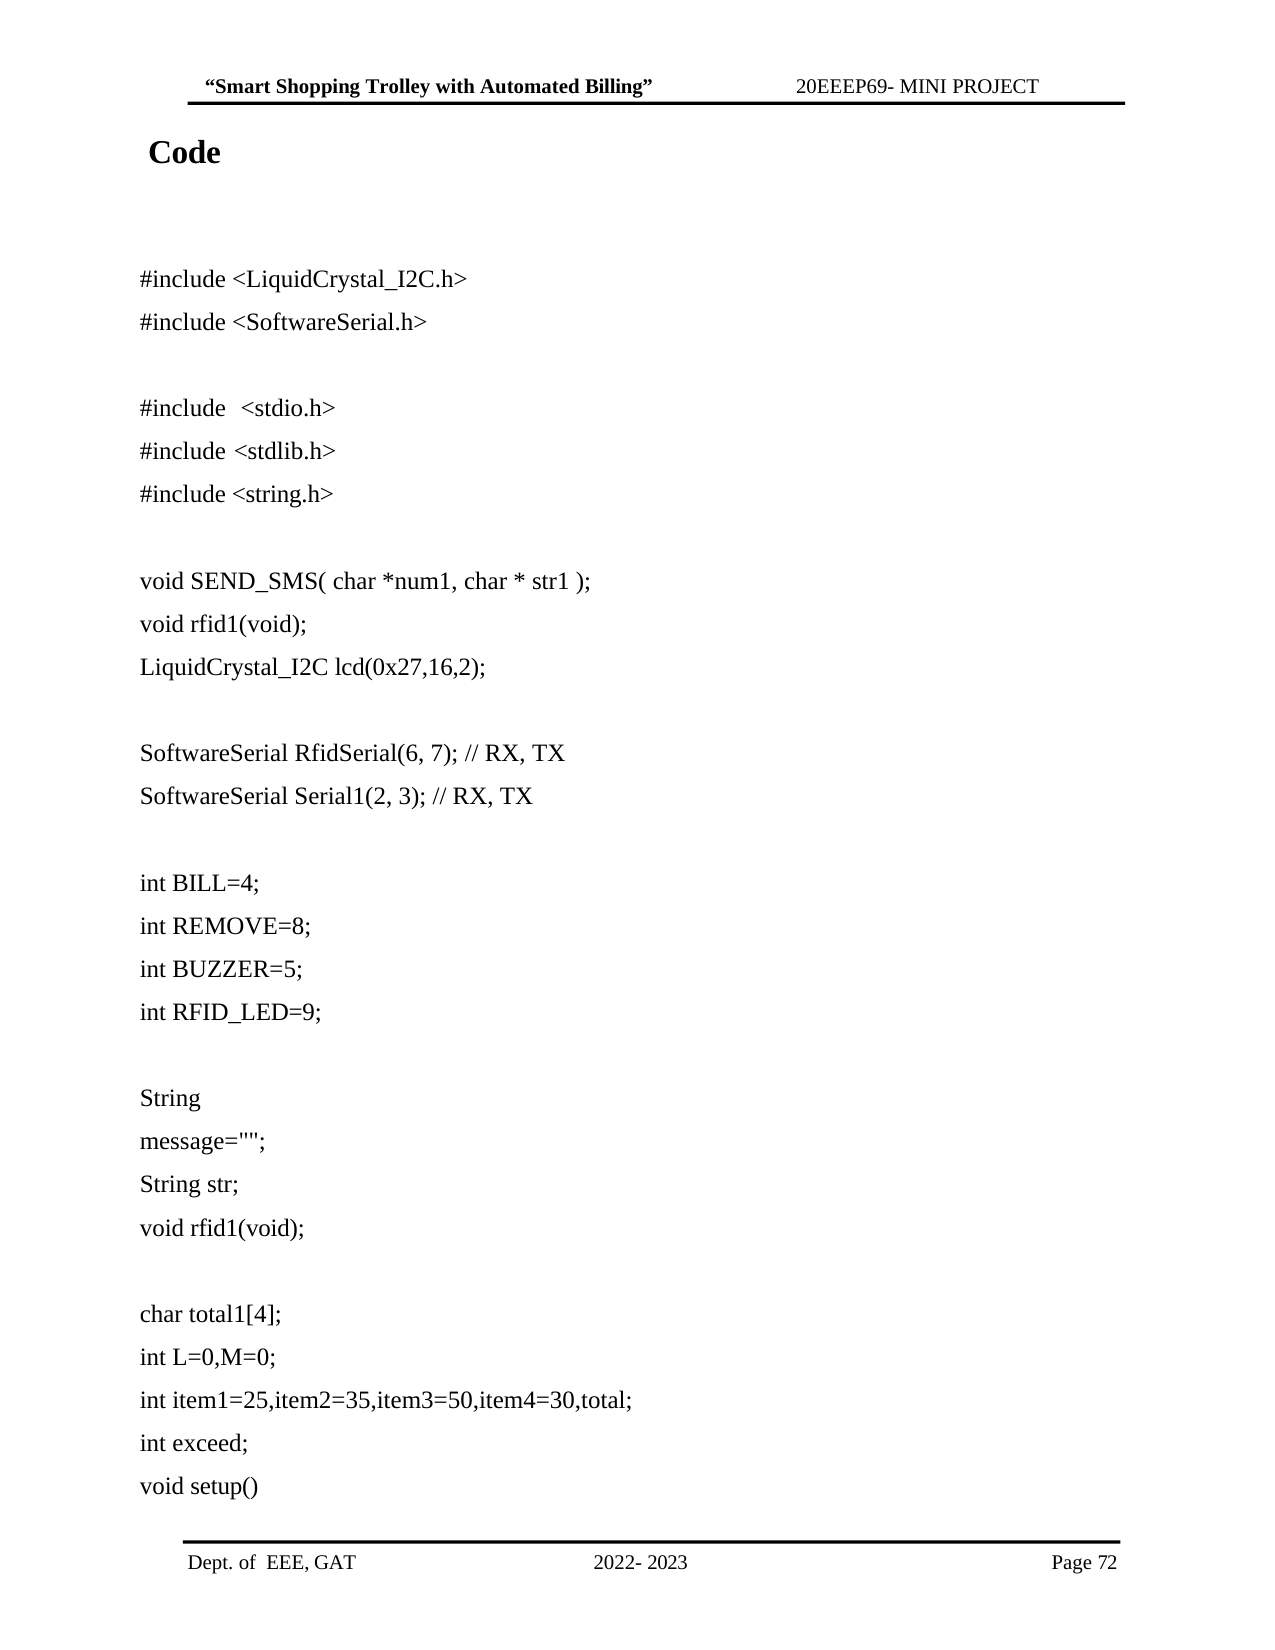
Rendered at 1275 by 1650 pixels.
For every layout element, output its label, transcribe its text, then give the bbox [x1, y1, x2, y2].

text void rfid1(void); [139, 1213, 1198, 1241]
text char total1[4]; int L=0,M=0; [139, 1299, 282, 1371]
text void setup() [139, 1471, 1198, 1500]
text LiquidCrystal_I2C lcd(0x27,16,2); [139, 652, 1198, 681]
text int REMOVE=8; int BUZZER=5; int RFID_LED=9; [139, 911, 327, 1026]
text int BILL=4; [139, 868, 1198, 896]
text #include <stdio.h> #include <stdlib.h> #include <string.h> [139, 393, 336, 508]
text String message=""; String str; [139, 1083, 333, 1198]
text void SEND_SMS( char *num1, char * str1 ); void rfid1(void); [139, 566, 625, 638]
text Code [148, 132, 1198, 170]
text #include <LiquidCrystal_I2C.h> #include <SoftwareSerial.h> [139, 264, 468, 336]
text SoftwareSerial RfidSerial(6, 7); // RX, TX SoftwareSerial Serial1(2, 3); // RX, TX [139, 738, 625, 810]
text int item1=25,item2=35,item3=50,item4=30,total; int exceed; [139, 1385, 633, 1457]
